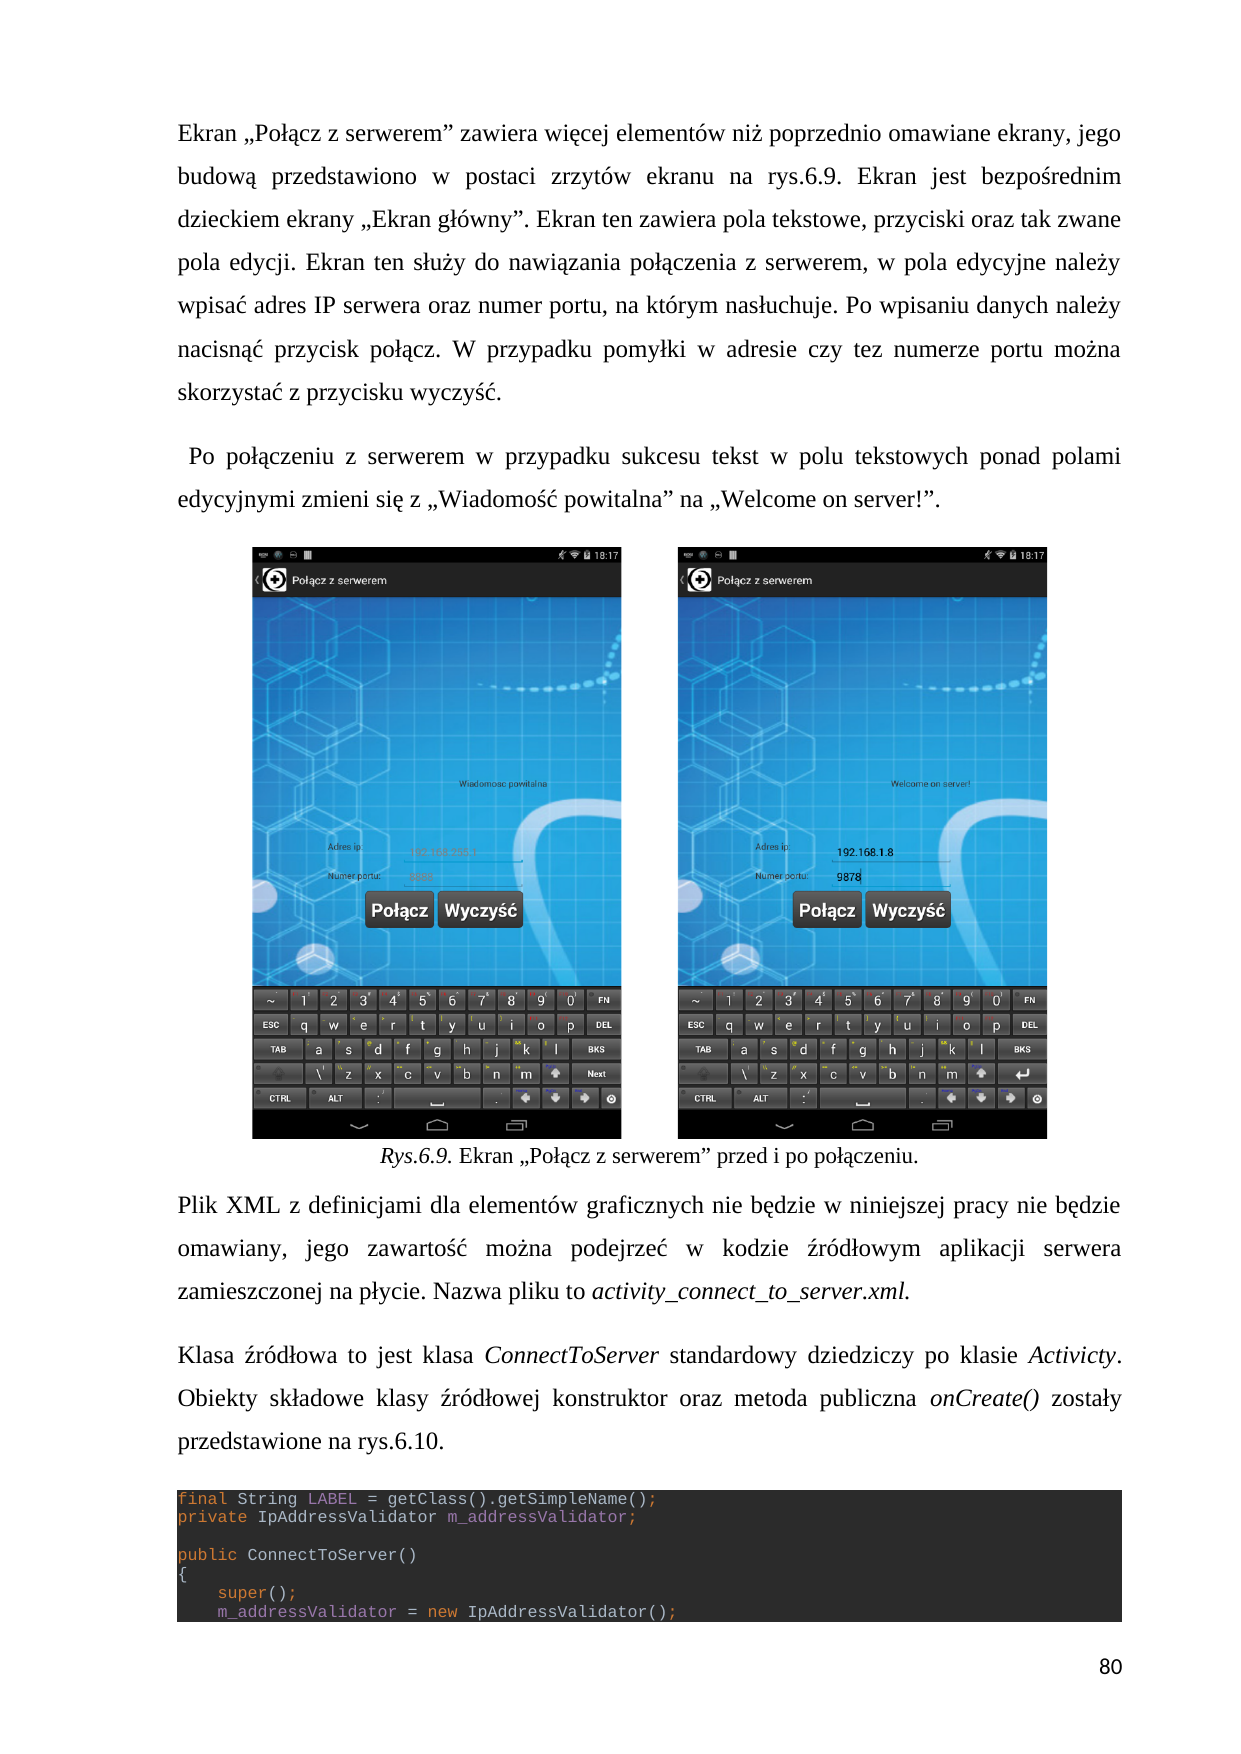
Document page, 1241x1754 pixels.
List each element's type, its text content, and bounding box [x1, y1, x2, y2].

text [177, 1490, 1122, 1622]
text Ekran „Połącz z serwerem” zawiera więcej elementów niż poprzednio omawiane ekrany, jego budową przedstawiono w postaci zrzytów ekranu na rys.6.9. Ekran jest bezpośrednim dzieckiem ekrany „Ekran główny”. Ekran ten zawiera pola tekstowe, przyciski oraz tak zwane pola edycji. Ekran ten służy do nawiązania połączenia z serwerem, w pola edycyjne należy wpisać adres IP serwera oraz numer portu, na którym nasłuchuje. Po wpisaniu danych należy nacisnąć przycisk połącz. W przypadku pomyłki w adresie czy tez numerze portu można skorzystać z przycisku wyczyść. [177, 118, 1122, 406]
text Po połączeniu z serwerem w przypadku sukcesu tekst w polu tekstowych ponad polami edycyjnymi zmieni się z „Wiadomość powitalna” na „Welcome on server!”. [177, 441, 1122, 513]
text Klasa źródłowa to jest klasa ConnectToServer standardowy dziedziczy po klasie Activicty. Obiekty składowe klasy źródłowej konstruktor oraz metoda publiczna onCreate() zostały przedstawione na rys.6.10. [177, 1340, 1122, 1455]
picture [252, 547, 622, 1139]
text Rys.6.9. Ekran „Połącz z serwerem” przed i po połączeniu. [177, 1143, 1122, 1169]
picture [677, 547, 1048, 1139]
text Plik XML z definicjami dla elementów graficznych nie będzie w niniejszej pracy nie będzie omawiany, jego zawartość można podejrzeć w kodzie źródłowym aplikacji serwera zamieszczonej na płycie. Nazwa pliku to activity_connect_to_server.xml. [177, 1190, 1122, 1305]
